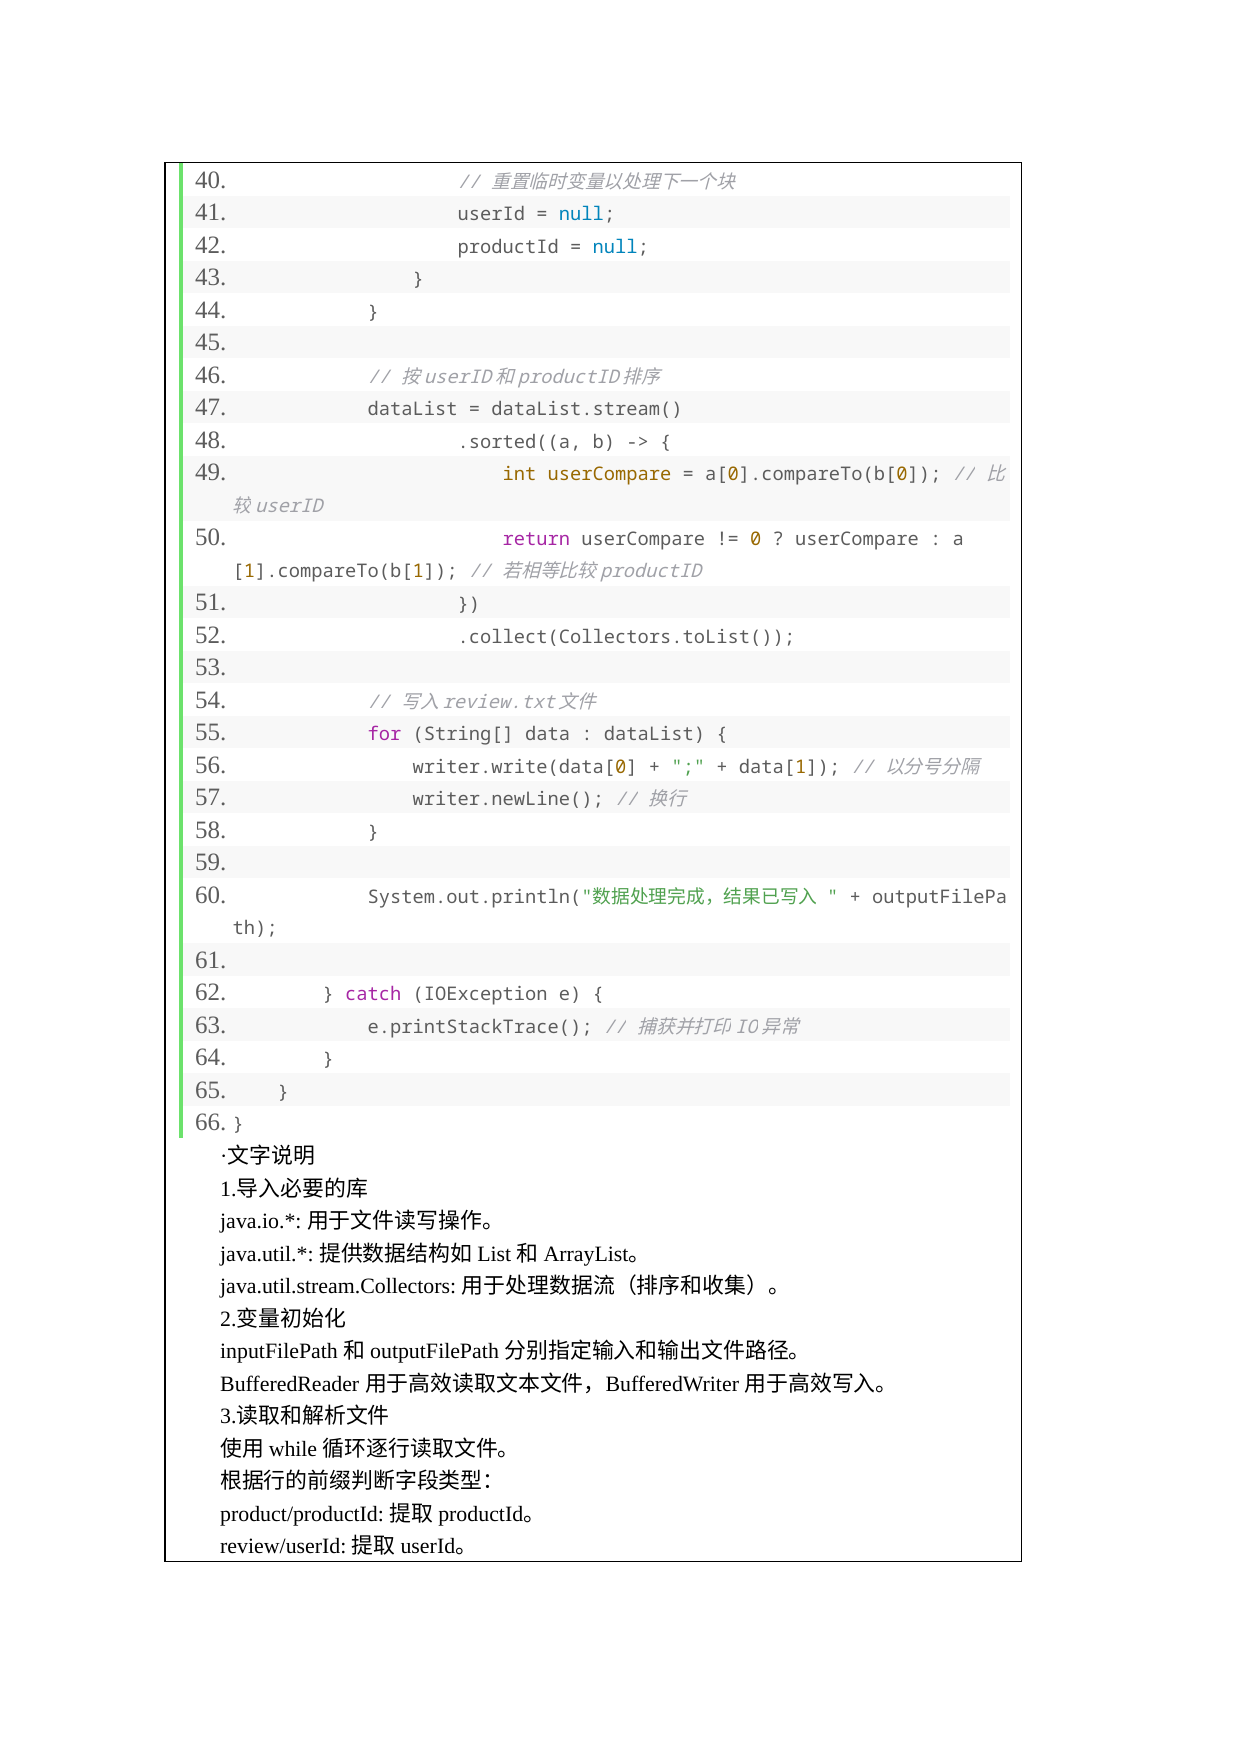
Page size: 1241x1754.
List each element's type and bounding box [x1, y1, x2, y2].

table_header [166, 163, 1021, 1561]
